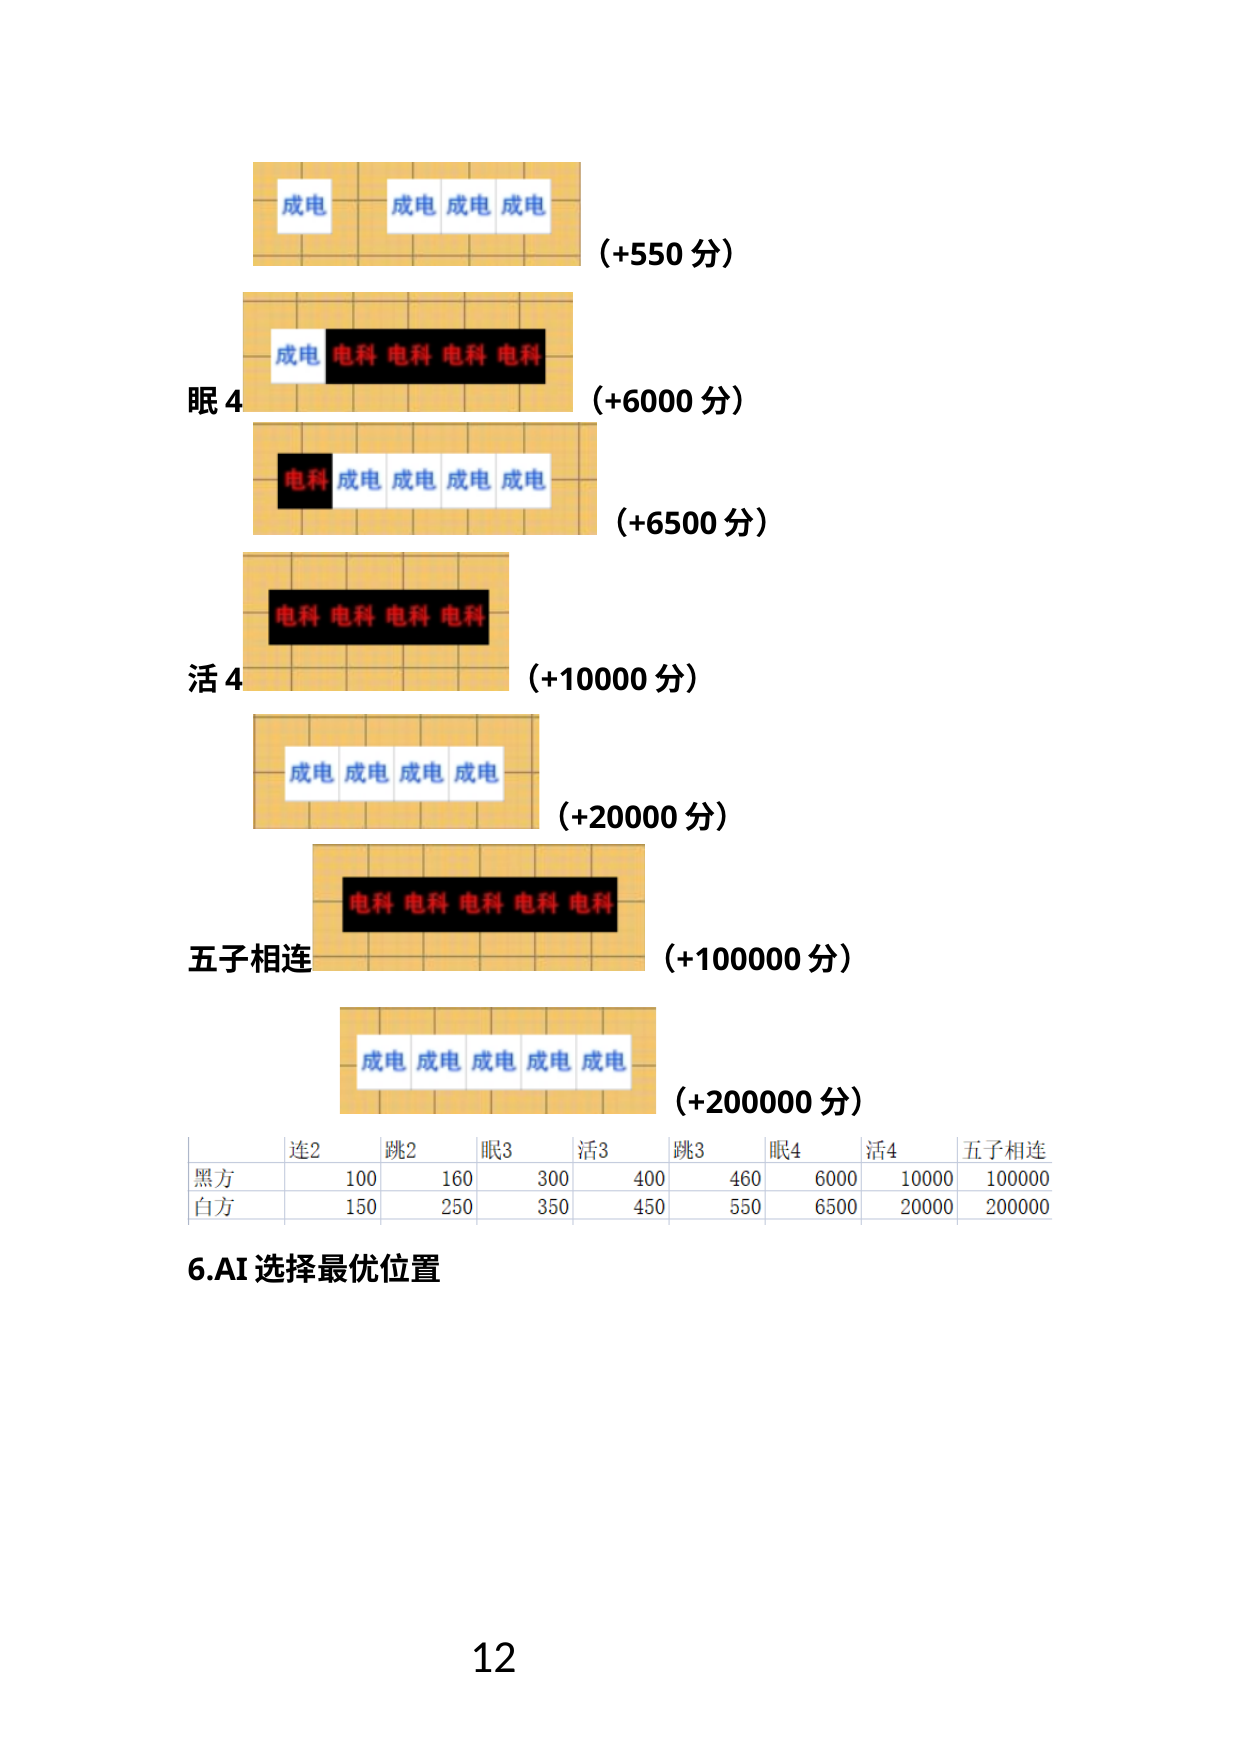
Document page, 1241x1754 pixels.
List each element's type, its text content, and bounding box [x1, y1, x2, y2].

picture [253, 422, 597, 535]
picture [253, 162, 581, 266]
picture [187, 1137, 1053, 1225]
picture [242, 292, 573, 412]
picture [242, 552, 510, 691]
text 6.AI选择最优位置 [187, 1234, 1053, 1299]
picture [339, 1007, 657, 1114]
picture [253, 714, 540, 829]
picture [312, 844, 645, 971]
